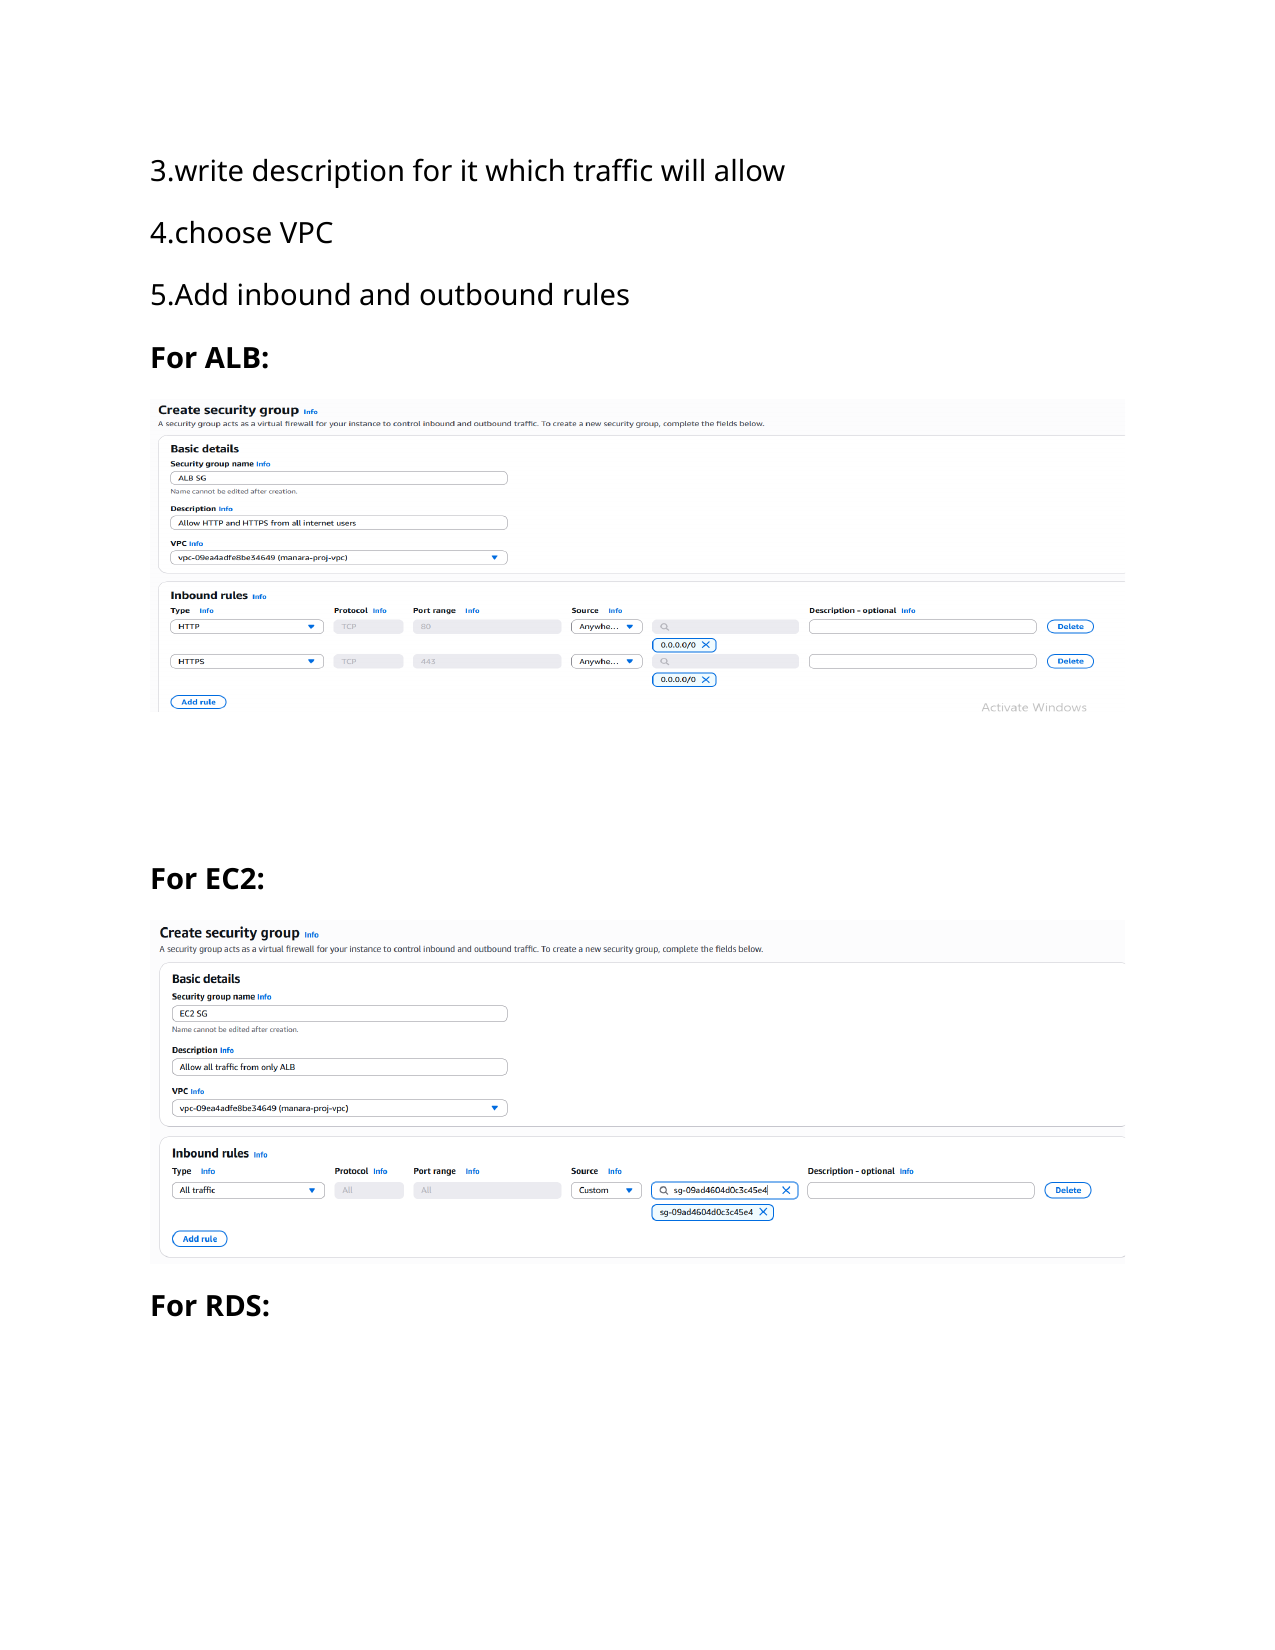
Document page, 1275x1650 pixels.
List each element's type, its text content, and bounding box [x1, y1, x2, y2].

picture [150, 920, 1125, 1264]
text 4.choose VPC [150, 212, 1125, 252]
picture [150, 399, 1125, 712]
text 5.Add inbound and outbound rules [150, 274, 1125, 314]
text For ALB: [150, 337, 1125, 377]
text For EC2: [150, 858, 1125, 898]
text 3.write description for it which traffic will allow [150, 150, 1125, 190]
text For RDS: [150, 1285, 1125, 1325]
